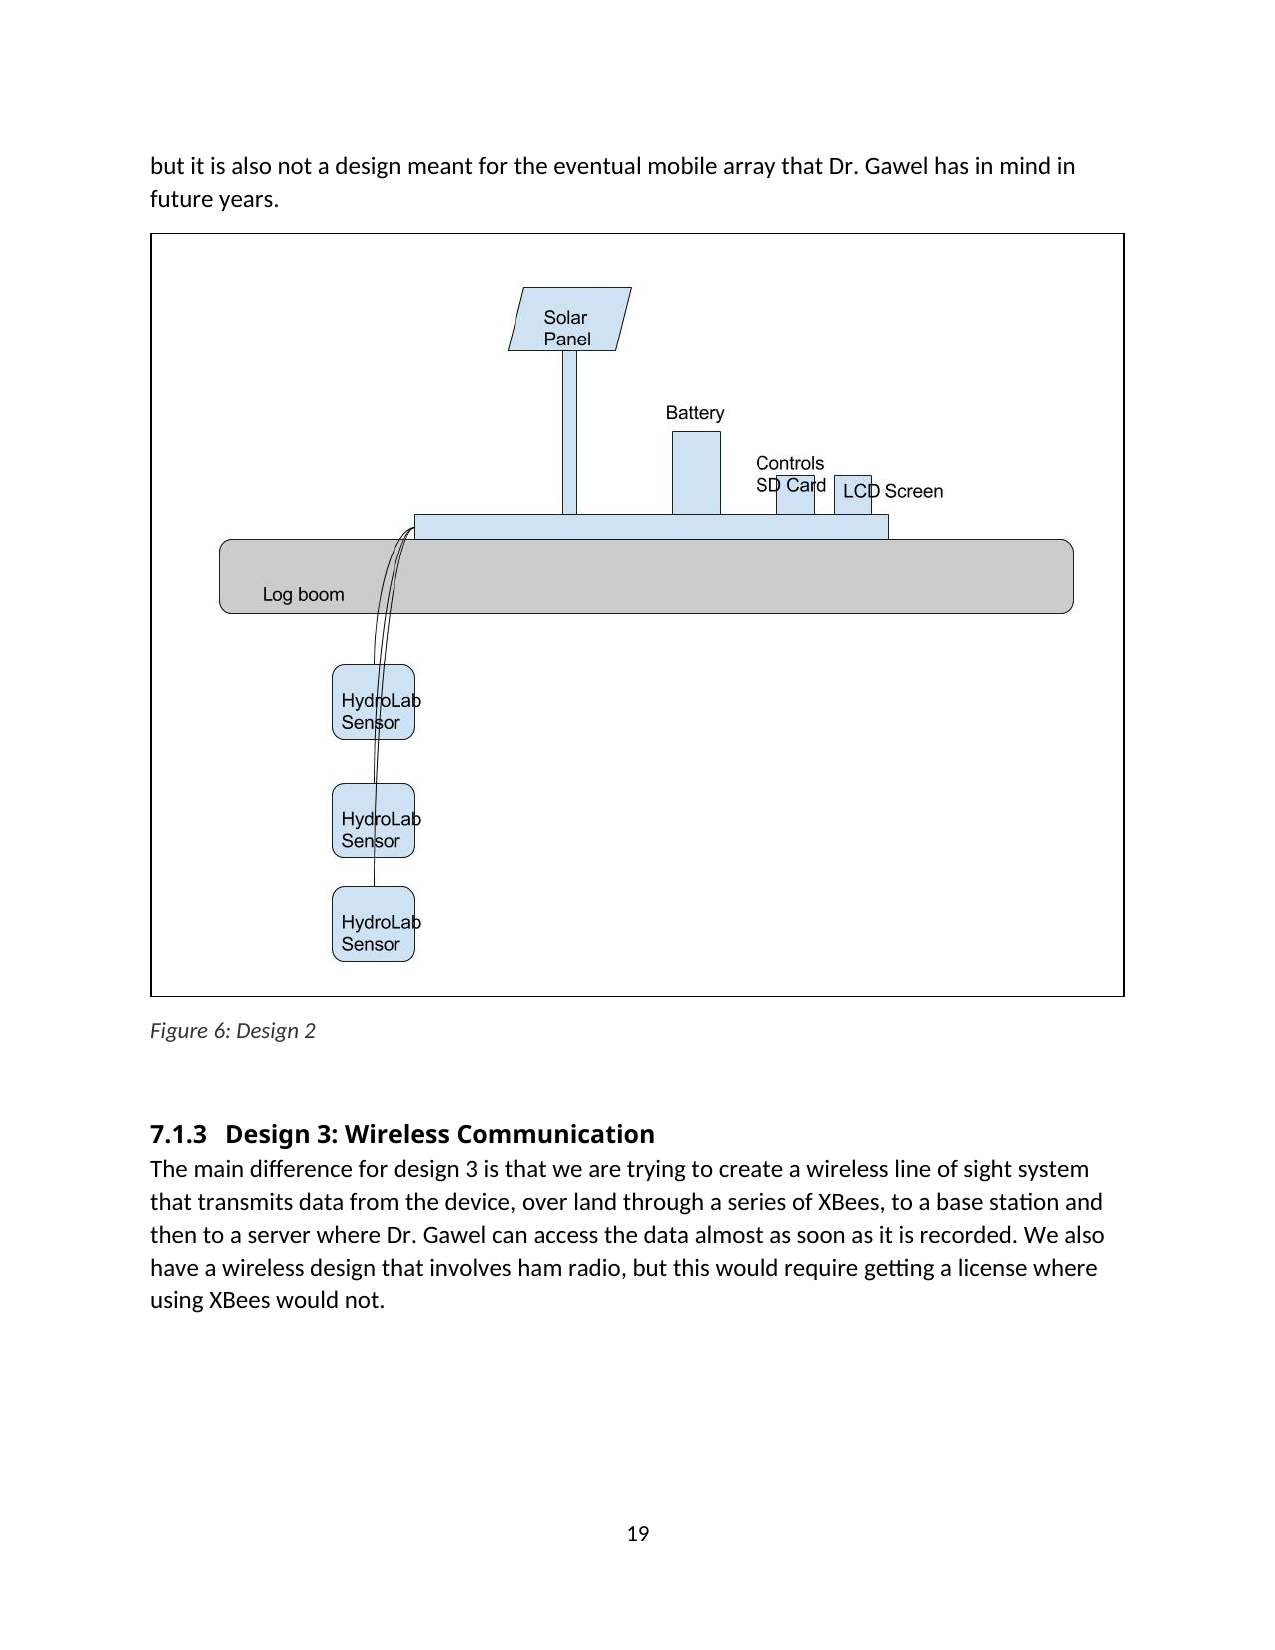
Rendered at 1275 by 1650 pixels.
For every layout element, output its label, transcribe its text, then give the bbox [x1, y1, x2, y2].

text The main difference for design 3 is that we are trying to create a wireless line of sight system that transmits data from the device, over land through a series of XBees, to a base station and then to a server where Dr. Gawel can access the data almost as soon as it is recorded. We also have a wireless design that involves ham radio, but this would require getting a license where using XBees would not. [150, 1153, 1125, 1315]
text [150, 150, 1125, 213]
picture [152, 234, 1123, 996]
subtitle Design 3: Wireless Communication [150, 1116, 1125, 1150]
text Figure 6: Design 2 [150, 1016, 1125, 1044]
